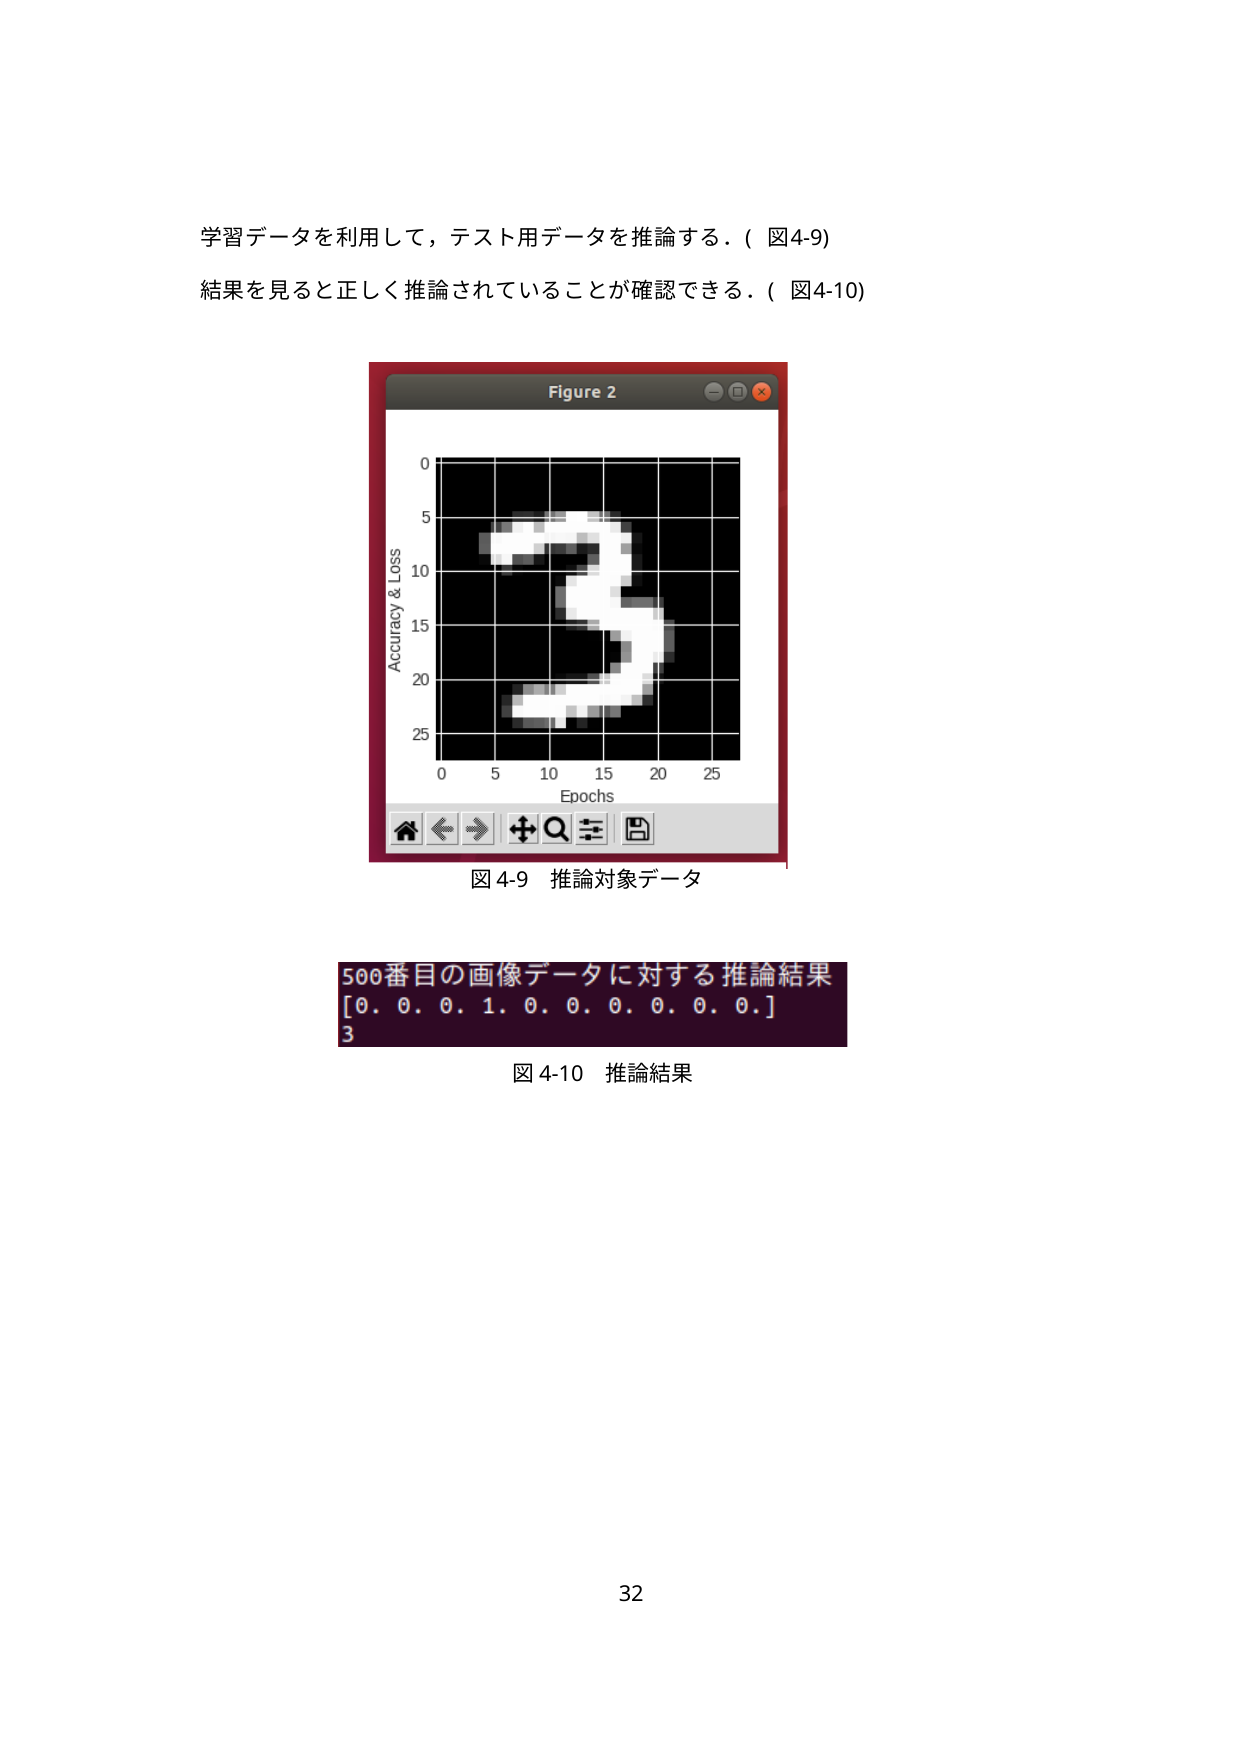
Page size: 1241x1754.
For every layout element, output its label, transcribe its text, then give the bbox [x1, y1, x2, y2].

picture [368, 362, 788, 869]
text 学習データを利用して，テスト用データを推論する．(図4-9) [177, 217, 1063, 254]
picture [338, 962, 848, 1047]
text 結果を見ると正しく推論されていることが確認できる．(図4-10) [177, 270, 1063, 308]
